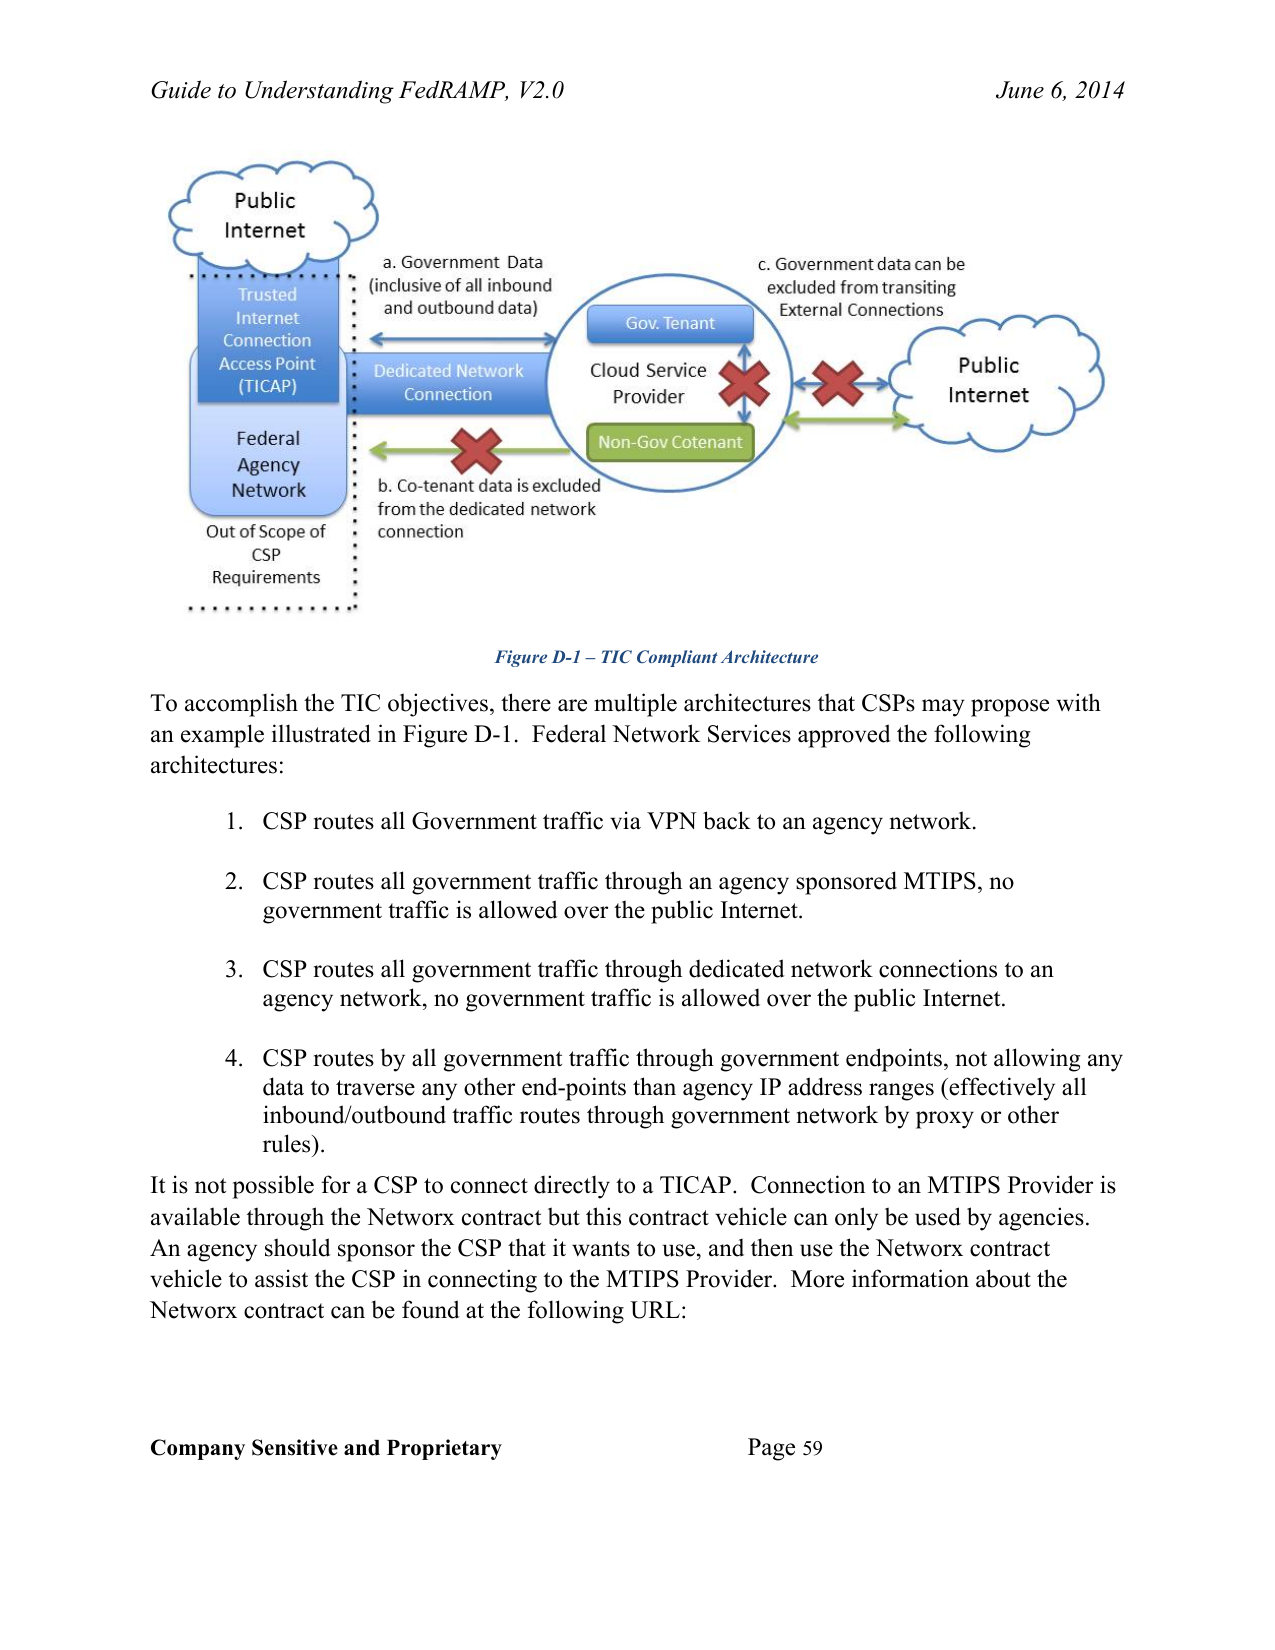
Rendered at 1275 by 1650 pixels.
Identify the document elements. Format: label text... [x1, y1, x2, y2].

text Figure D-1 – TIC Compliant Architecture [187, 646, 1125, 667]
text It is not possible for a CSP to connect directly to a TICAP. Connection to an MTIPS Provider is available through the Networx contract but this contract vehicle can only be used by agencies. An agency should sponsor the CSP that it wants to use, and then use the Networx contract vehicle to assist the CSP in connecting to the MTIPS Provider. More information about the Networx contract can be found at the following URL: [150, 1171, 1125, 1323]
list CSP routes by all government traffic through government endpoints, not allowing any data to traverse any other end-points than agency IP address ranges (effectively all inbound/outbound traffic routes through government network by proxy or other rules). [225, 1043, 1125, 1158]
text To accomplish the TIC objectives, there are multiple architectures that CSPs may propose with an example illustrated in Figure D-1. Federal Network Services approved the following architectures: [150, 688, 1125, 779]
picture [161, 150, 1114, 627]
list CSP routes all government traffic through an agency sponsored MTIPS, no government traffic is allowed over the public Internet. [225, 866, 1125, 923]
list CSP routes all government traffic through dedicated network connections to an agency network, no government traffic is allowed over the public Internet. [225, 954, 1125, 1012]
list CSP routes all Government traffic via VPN back to an agency network. [225, 806, 1125, 835]
